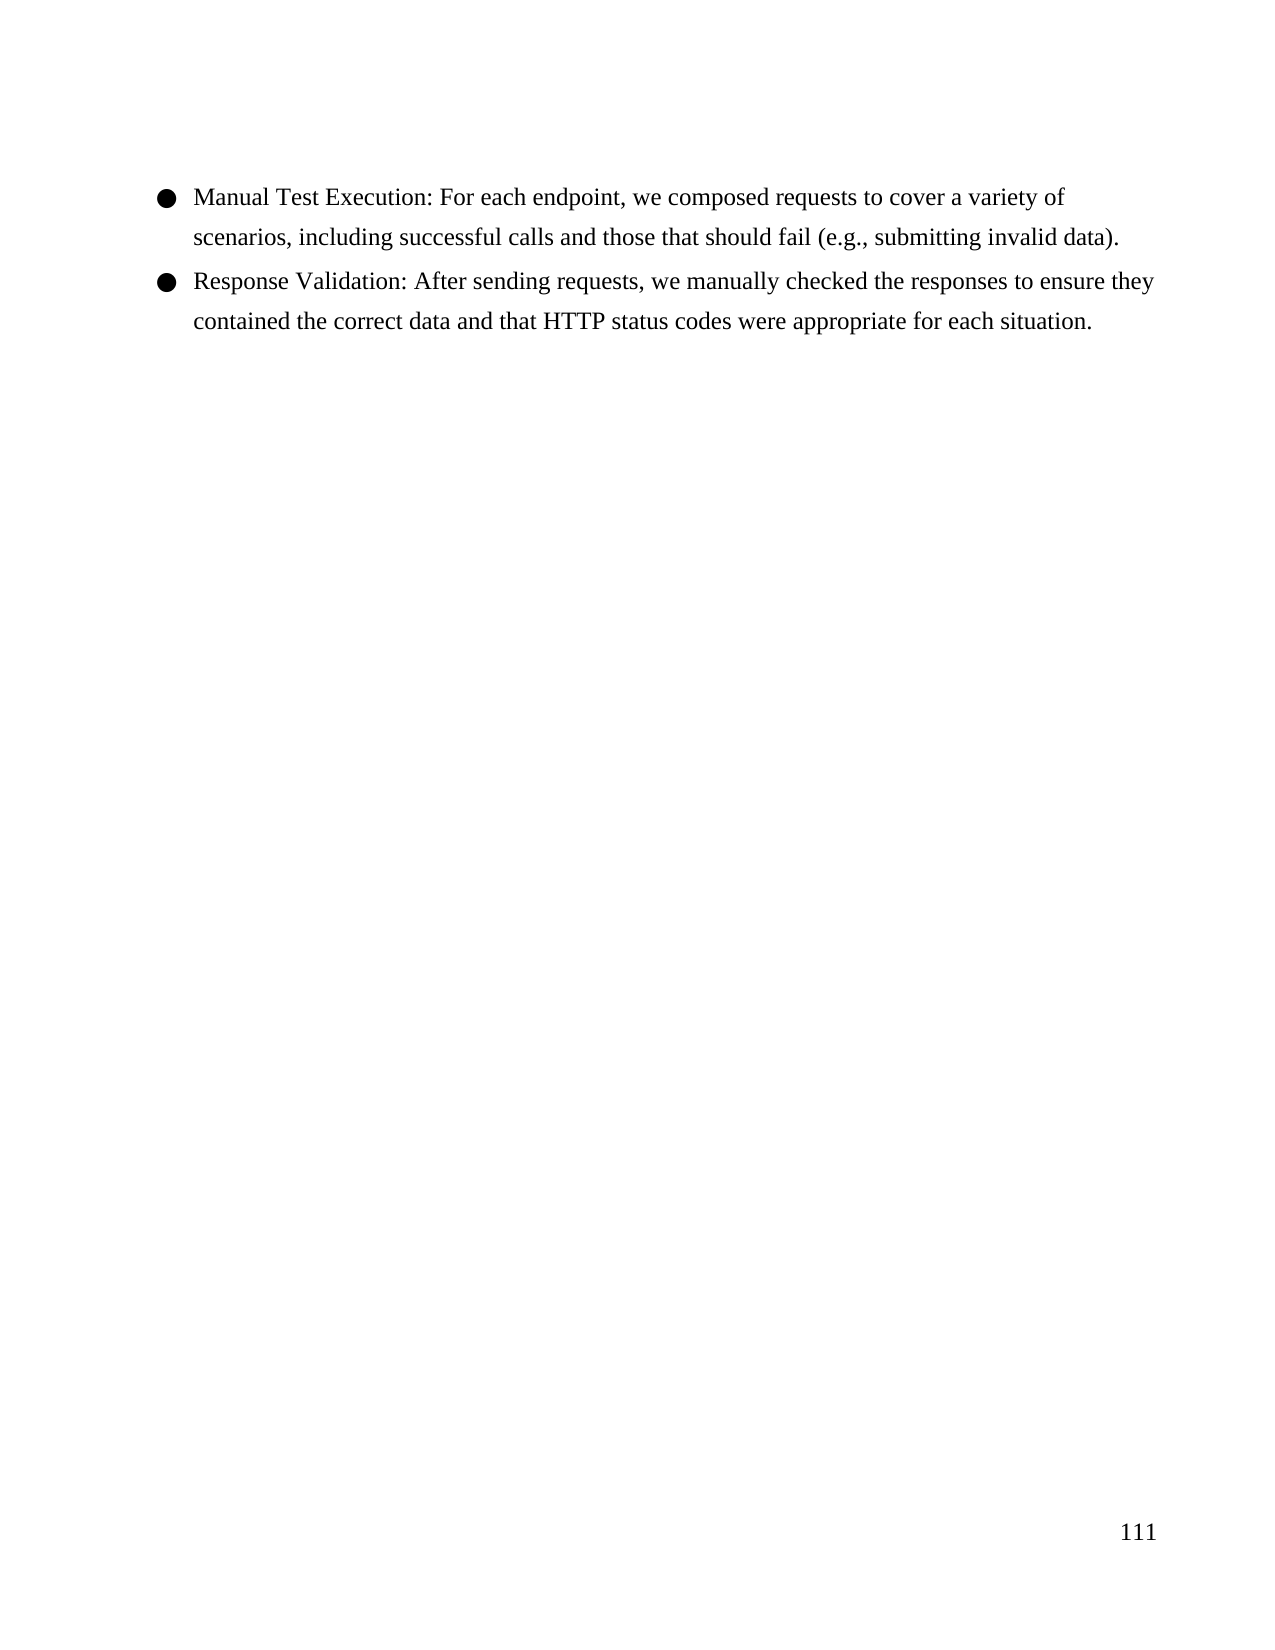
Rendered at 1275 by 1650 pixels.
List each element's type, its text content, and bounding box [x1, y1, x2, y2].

list Manual Test Execution: For each endpoint, we composed requests to cover a variety of scenarios, including successful calls and those that should fail (e.g., submitting invalid data). [156, 168, 1157, 250]
list Response Validation: After sending requests, we manually checked the responses to ensure they contained the correct data and that HTTP status codes were appropriate for each situation. [156, 253, 1157, 335]
